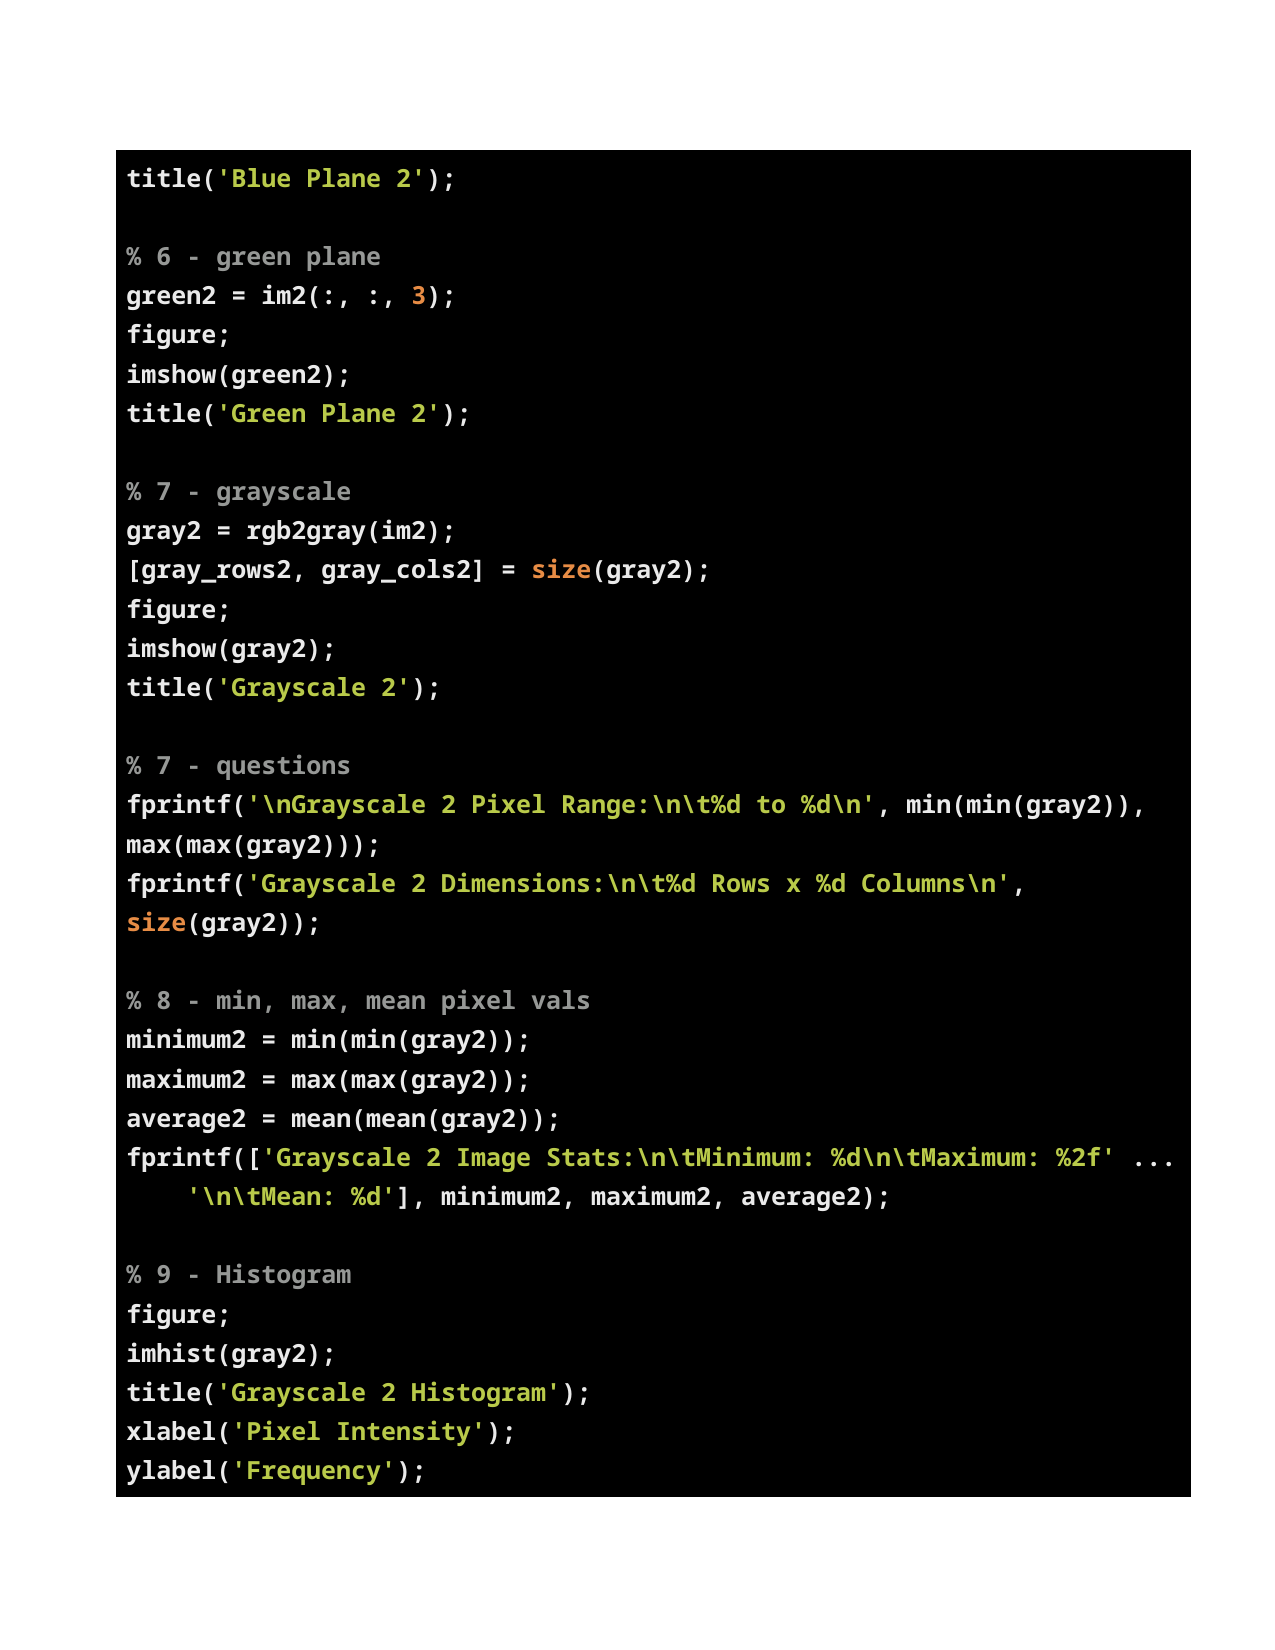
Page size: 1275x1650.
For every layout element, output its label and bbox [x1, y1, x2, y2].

table_header [116, 150, 1191, 1497]
